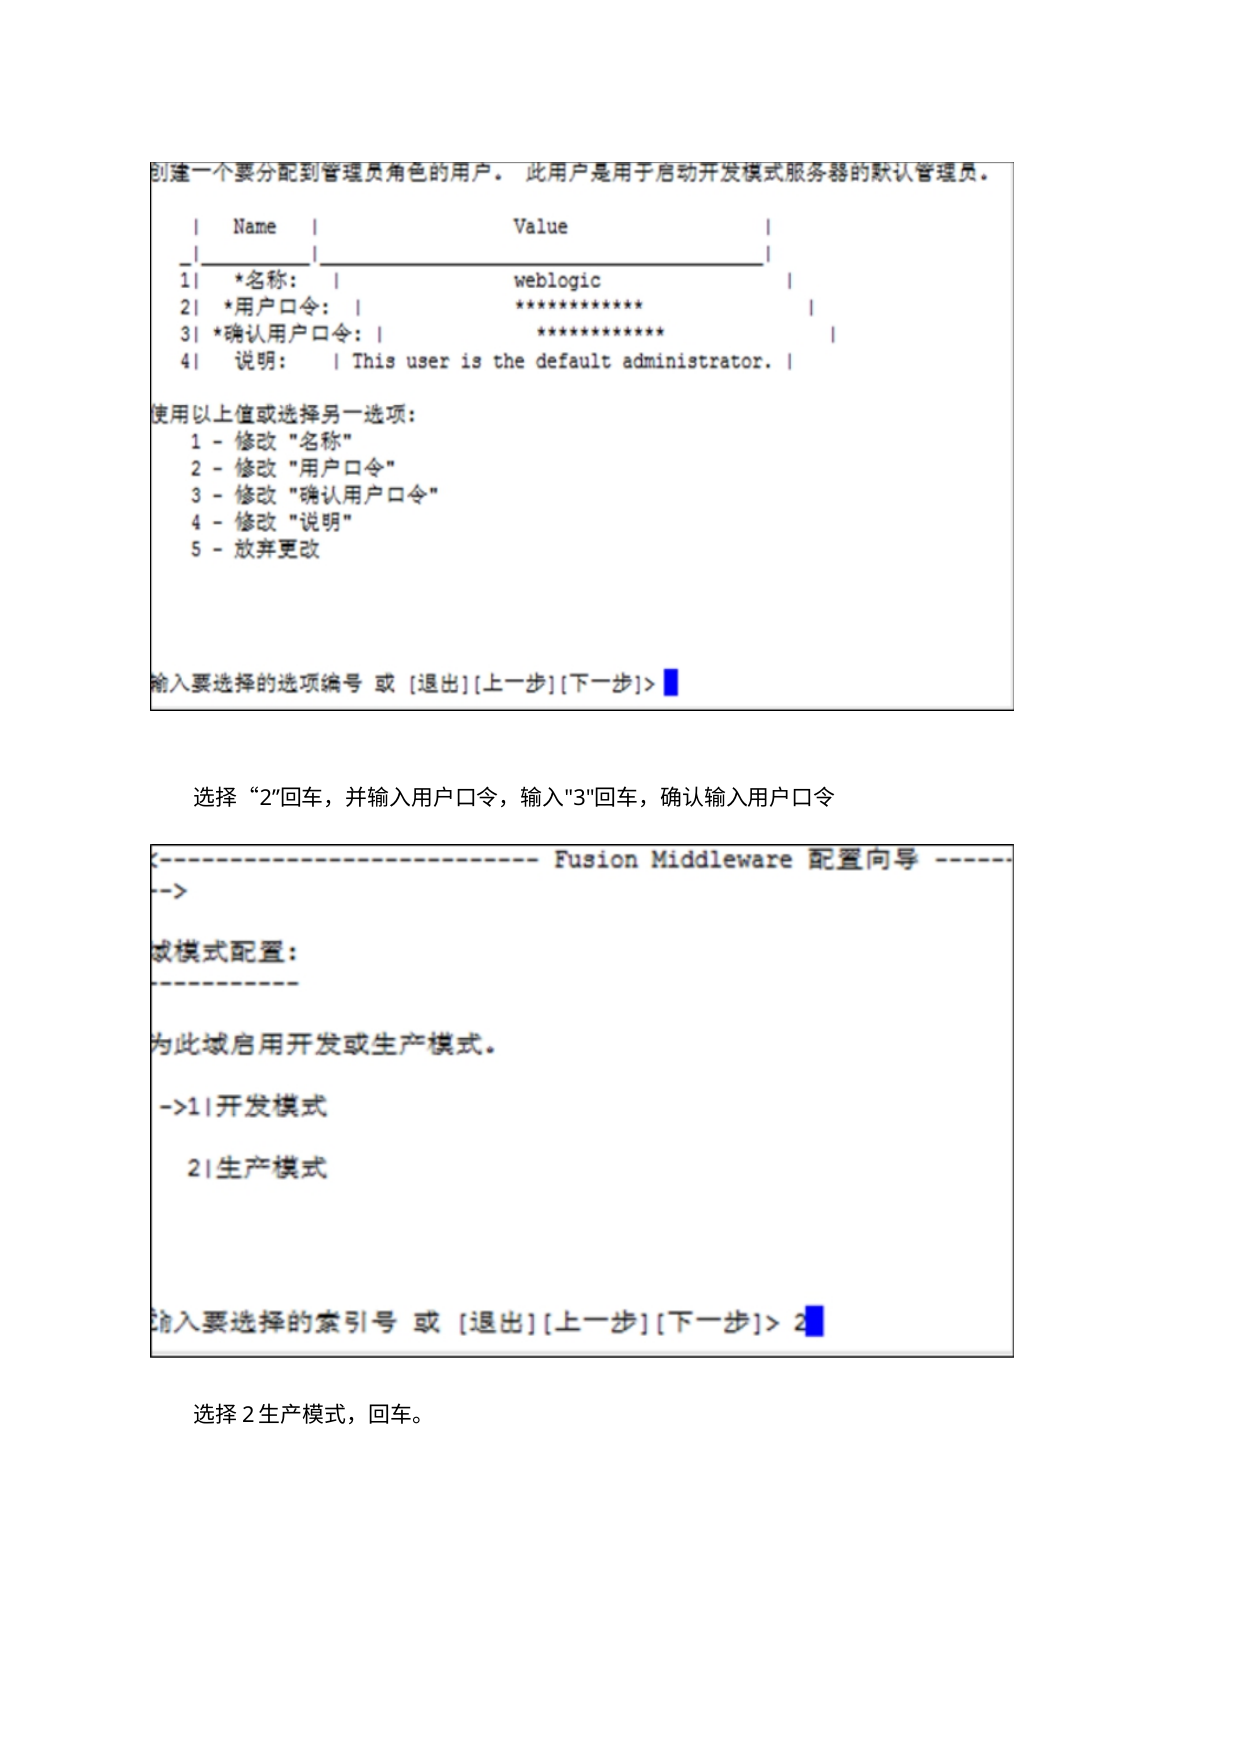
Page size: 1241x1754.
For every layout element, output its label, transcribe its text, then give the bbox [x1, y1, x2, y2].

text 选择2生产模式，回车。 [150, 1397, 1090, 1429]
picture [150, 162, 1014, 711]
picture [150, 844, 1014, 1359]
text 选择“2”回车，并输入用户口令，输入"3"回车，确认输入用户口令 [150, 779, 1090, 812]
